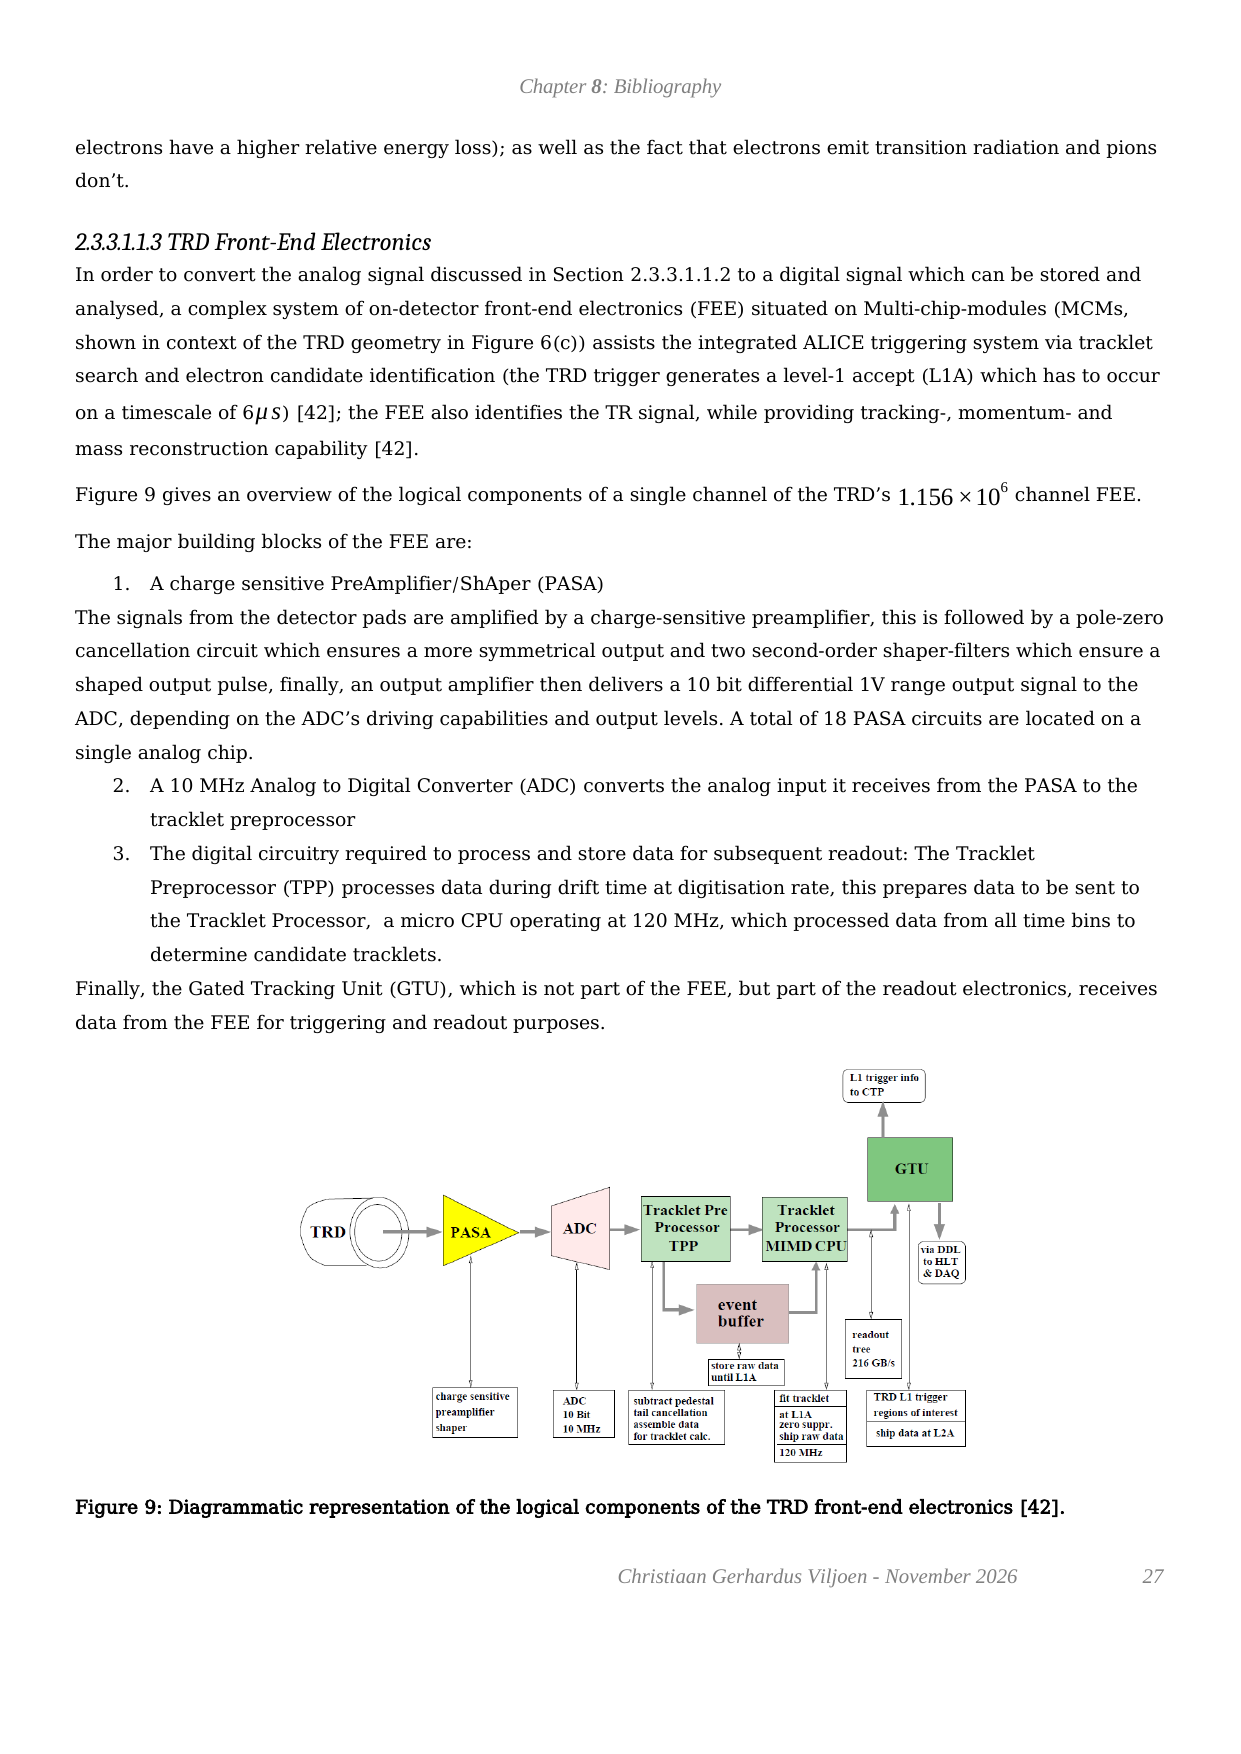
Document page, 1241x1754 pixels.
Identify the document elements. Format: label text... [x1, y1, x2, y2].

list The signals from the detector pads are amplified by a charge-sensitive preamplifier, this is followed by a pole-zero cancellation circuit which ensures a more symmetrical output and two second-order shaper-filters which ensure a shaped output pulse, finally, an output amplifier then delivers a 10 bit differential 1V range output signal to the ADC, depending on the ADC’s driving capabilities and output levels. A total of 18 PASA circuits are located on a single analog chip. [75, 605, 1165, 763]
picture [257, 1052, 983, 1476]
subtitle TRD Front-End Electronics [75, 228, 1165, 257]
text Figure 9 gives an overview of the logical components of a single channel of the TRD’s channel FEE. [75, 479, 1165, 510]
list A 10 MHz Analog to Digital Converter (ADC) converts the analog input it receives from the PASA to the tracklet preprocessor [112, 774, 1165, 830]
list A charge sensitive PreAmplifier/ShAper (PASA) [112, 572, 1165, 594]
text In order to convert the analog signal discussed in Section 2.3.3.1.1.2 to a digital signal which can be stored and analysed, a complex system of on-detector front-end electronics (FEE) situated on Multi-chip-modules (MCMs, shown in context of the TRD geometry in Figure 6(c)) assists the integrated ALICE triggering system via tracklet search and electron candidate identification (the TRD trigger generates a level-1 accept (L1A) which has to occur on a timescale of 6) ; the FEE also identifies the TR signal, while providing tracking-, momentum- and mass reconstruction capability . [75, 263, 1165, 459]
text Figure 9: Diagrammatic representation of the logical components of the TRD front-end electronics . [75, 1495, 1165, 1517]
text The major building blocks of the FEE are: [75, 529, 1165, 552]
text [75, 135, 1165, 192]
list The digital circuitry required to process and store data for subsequent readout: The Tracklet Preprocessor (TPP) processes data during drift time at digitisation rate, this prepares data to be sent to the Tracklet Processor, a micro CPU operating at 120 MHz, which processed data from all time bins to determine candidate tracklets. [112, 842, 1165, 965]
list Finally, the Gated Tracking Unit (GTU), which is not part of the FEE, but part of the readout electronics, receives data from the FEE for triggering and readout purposes. [75, 977, 1165, 1033]
